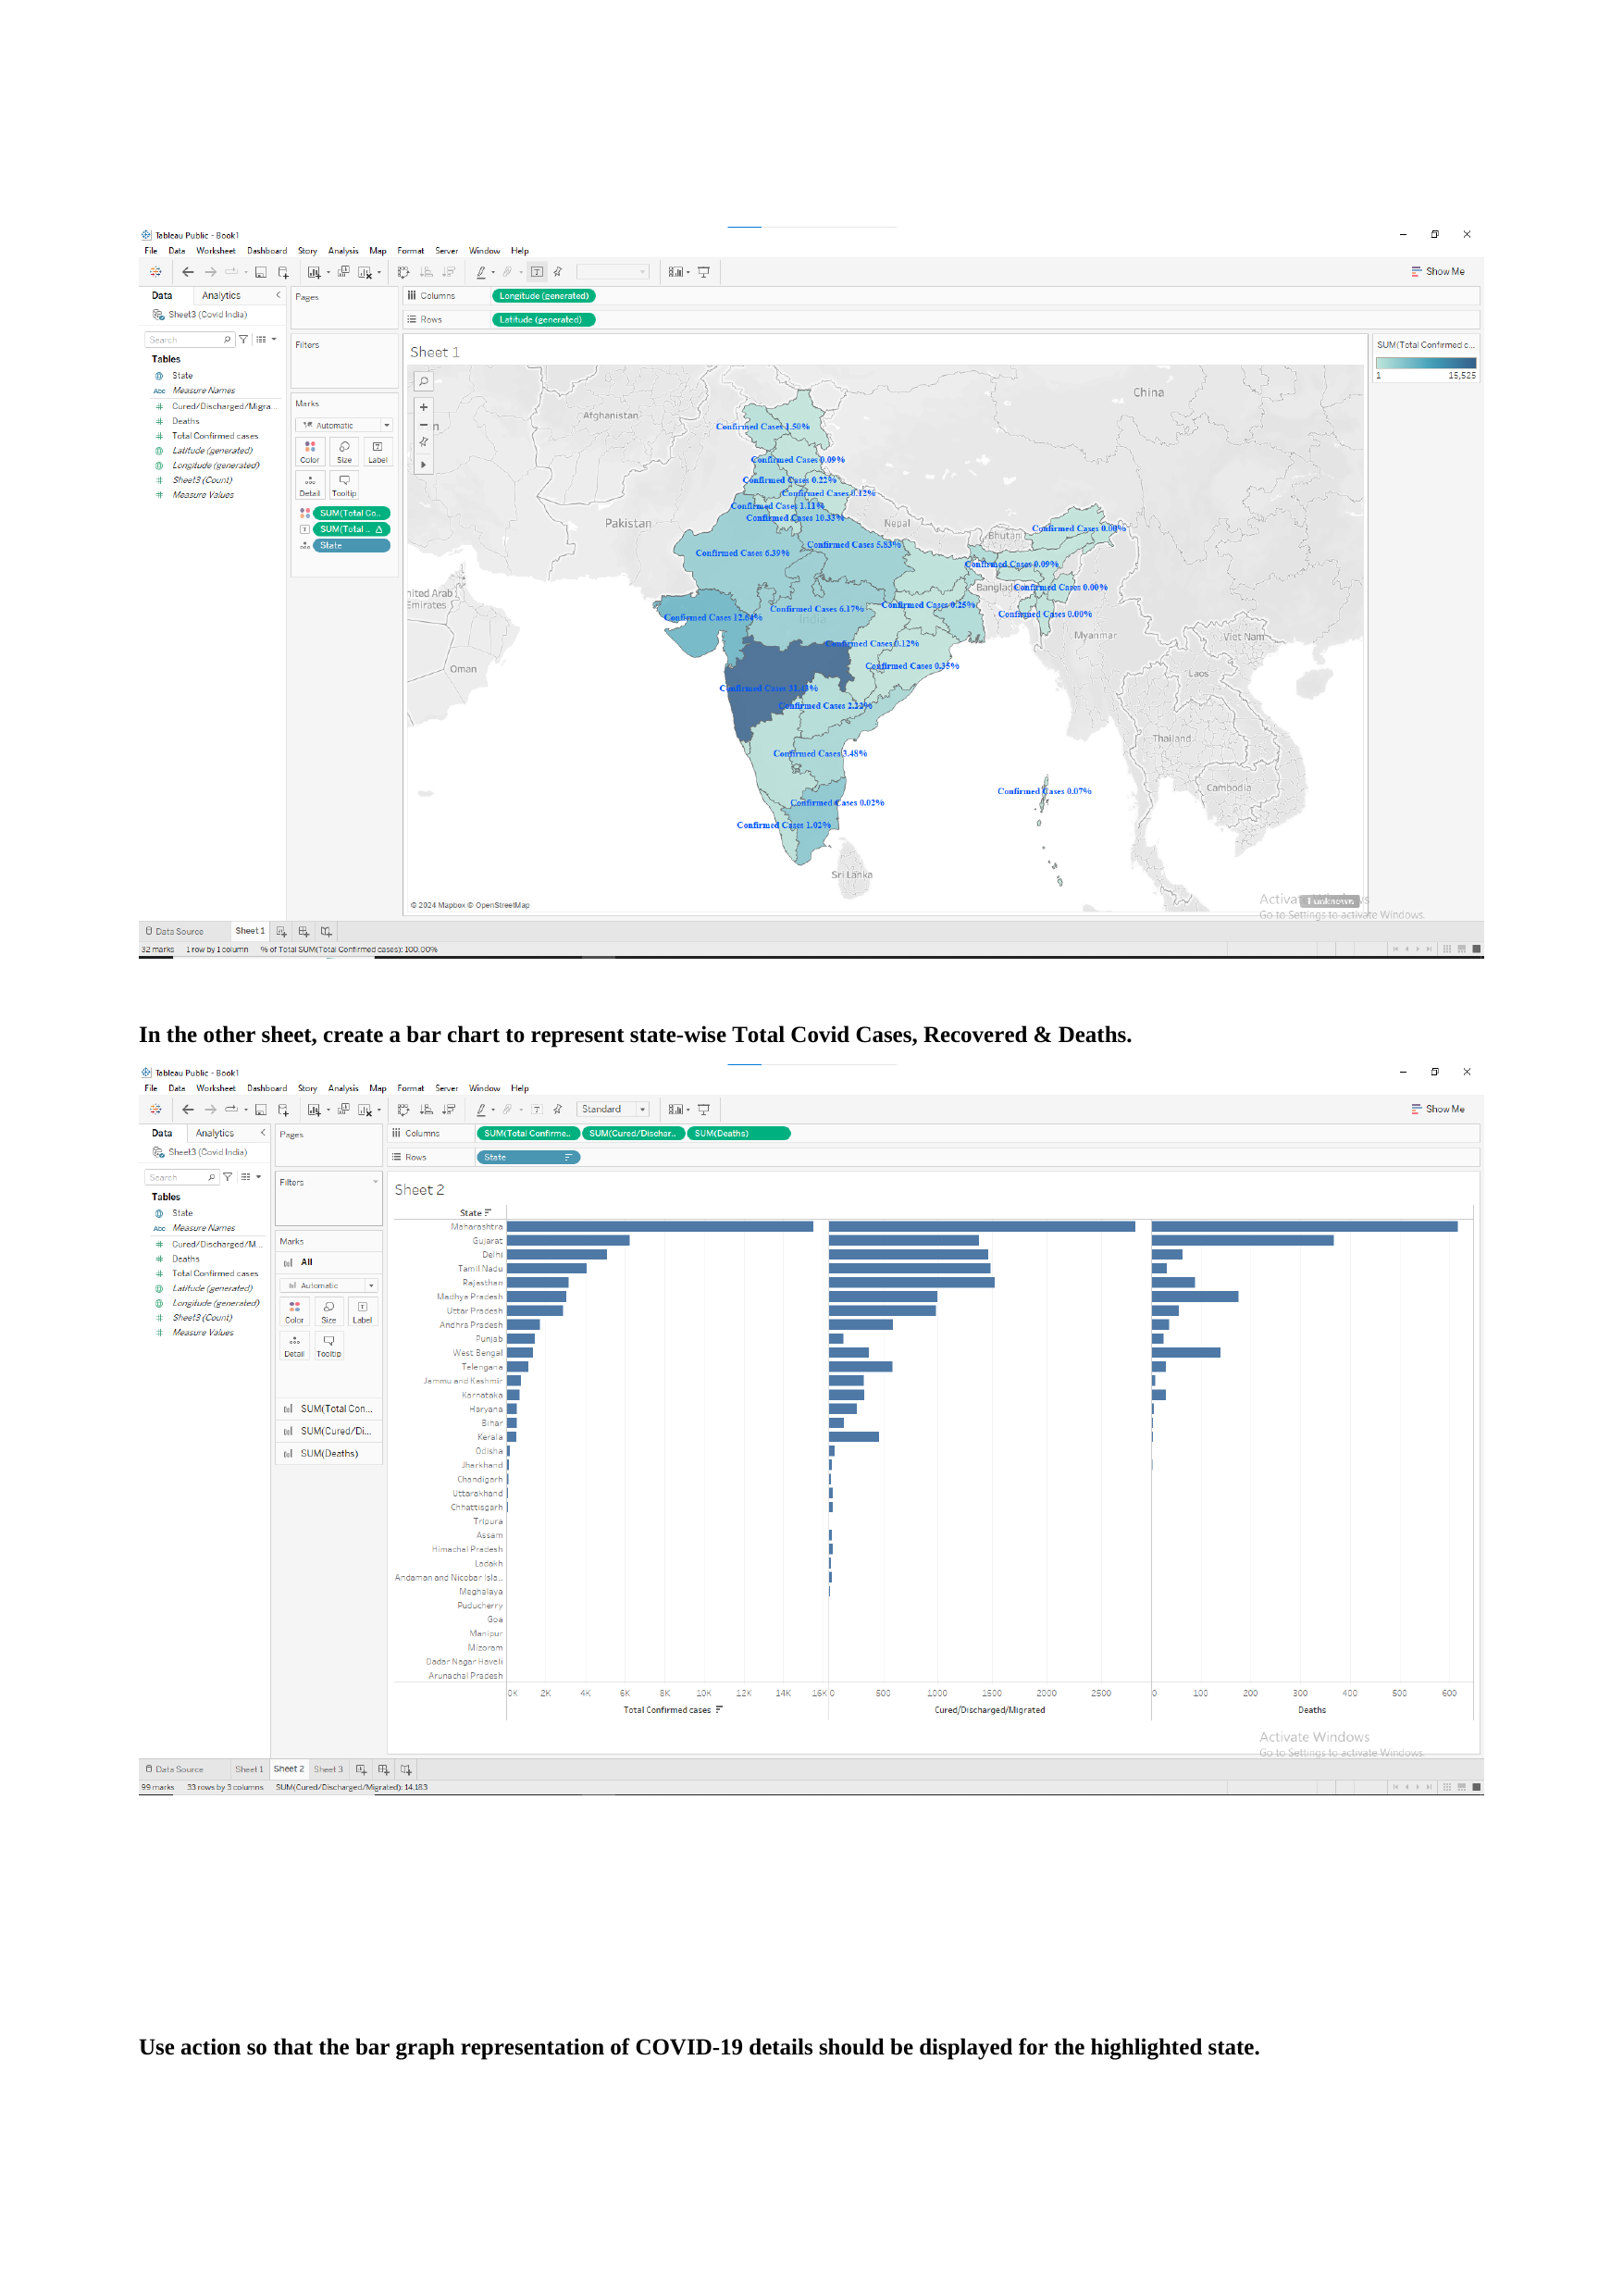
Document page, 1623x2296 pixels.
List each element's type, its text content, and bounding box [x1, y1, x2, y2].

text Use action so that the bar graph representation of COVID-19 details should be displayed for the highlighted state. [139, 2033, 1484, 2060]
text In the other sheet, create a bar chart to represent state-wise Total Covid Cases, Recovered & Deaths. [139, 1021, 1484, 1047]
picture [139, 227, 1484, 959]
picture [139, 1064, 1484, 1795]
